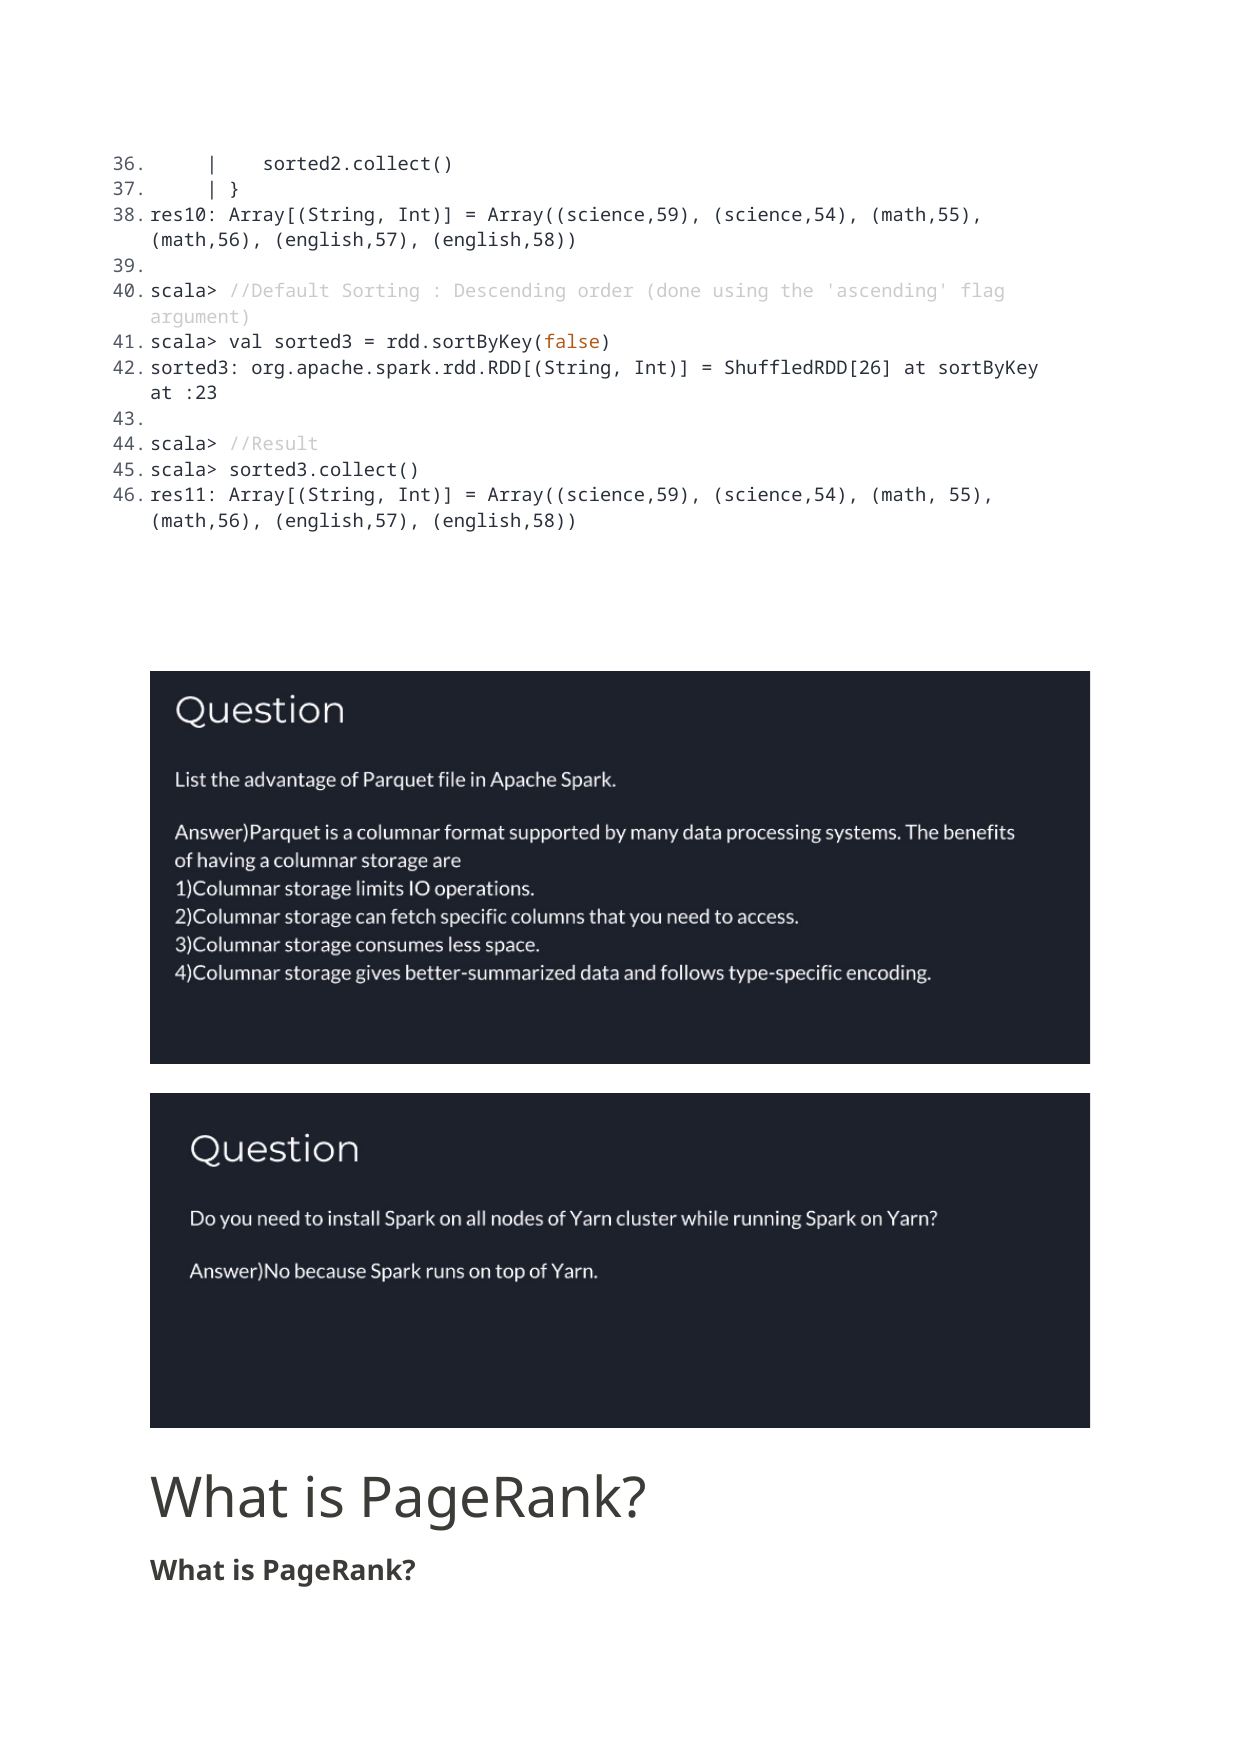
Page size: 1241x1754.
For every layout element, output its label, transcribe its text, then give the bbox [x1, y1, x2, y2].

list scala> //Default Sorting : Descending order (done using the 'ascending' flag argument) [112, 278, 1090, 329]
text What is PageRank? [150, 1457, 1090, 1533]
list scala> val sorted3 = rdd.sortByKey(false) [112, 329, 1090, 354]
picture [150, 1093, 1091, 1428]
list sorted3: org.apache.spark.rdd.RDD[(String, Int)] = ShuffledRDD[26] at sortByKey at :23 [112, 354, 1090, 405]
list res10: Array[(String, Int)] = Array((science,59), (science,54), (math,55), (math,56), (english,57), (english,58)) [112, 201, 1090, 252]
list | } [112, 176, 1090, 201]
picture [150, 671, 1091, 1064]
list scala> //Result [112, 431, 1090, 456]
list | sorted2.collect() [112, 150, 1090, 176]
list scala> sorted3.collect() [112, 456, 1090, 482]
list res11: Array[(String, Int)] = Array((science,59), (science,54), (math, 55), (math,56), (english,57), (english,58)) [112, 482, 1090, 533]
text What is PageRank? [150, 1550, 1090, 1588]
